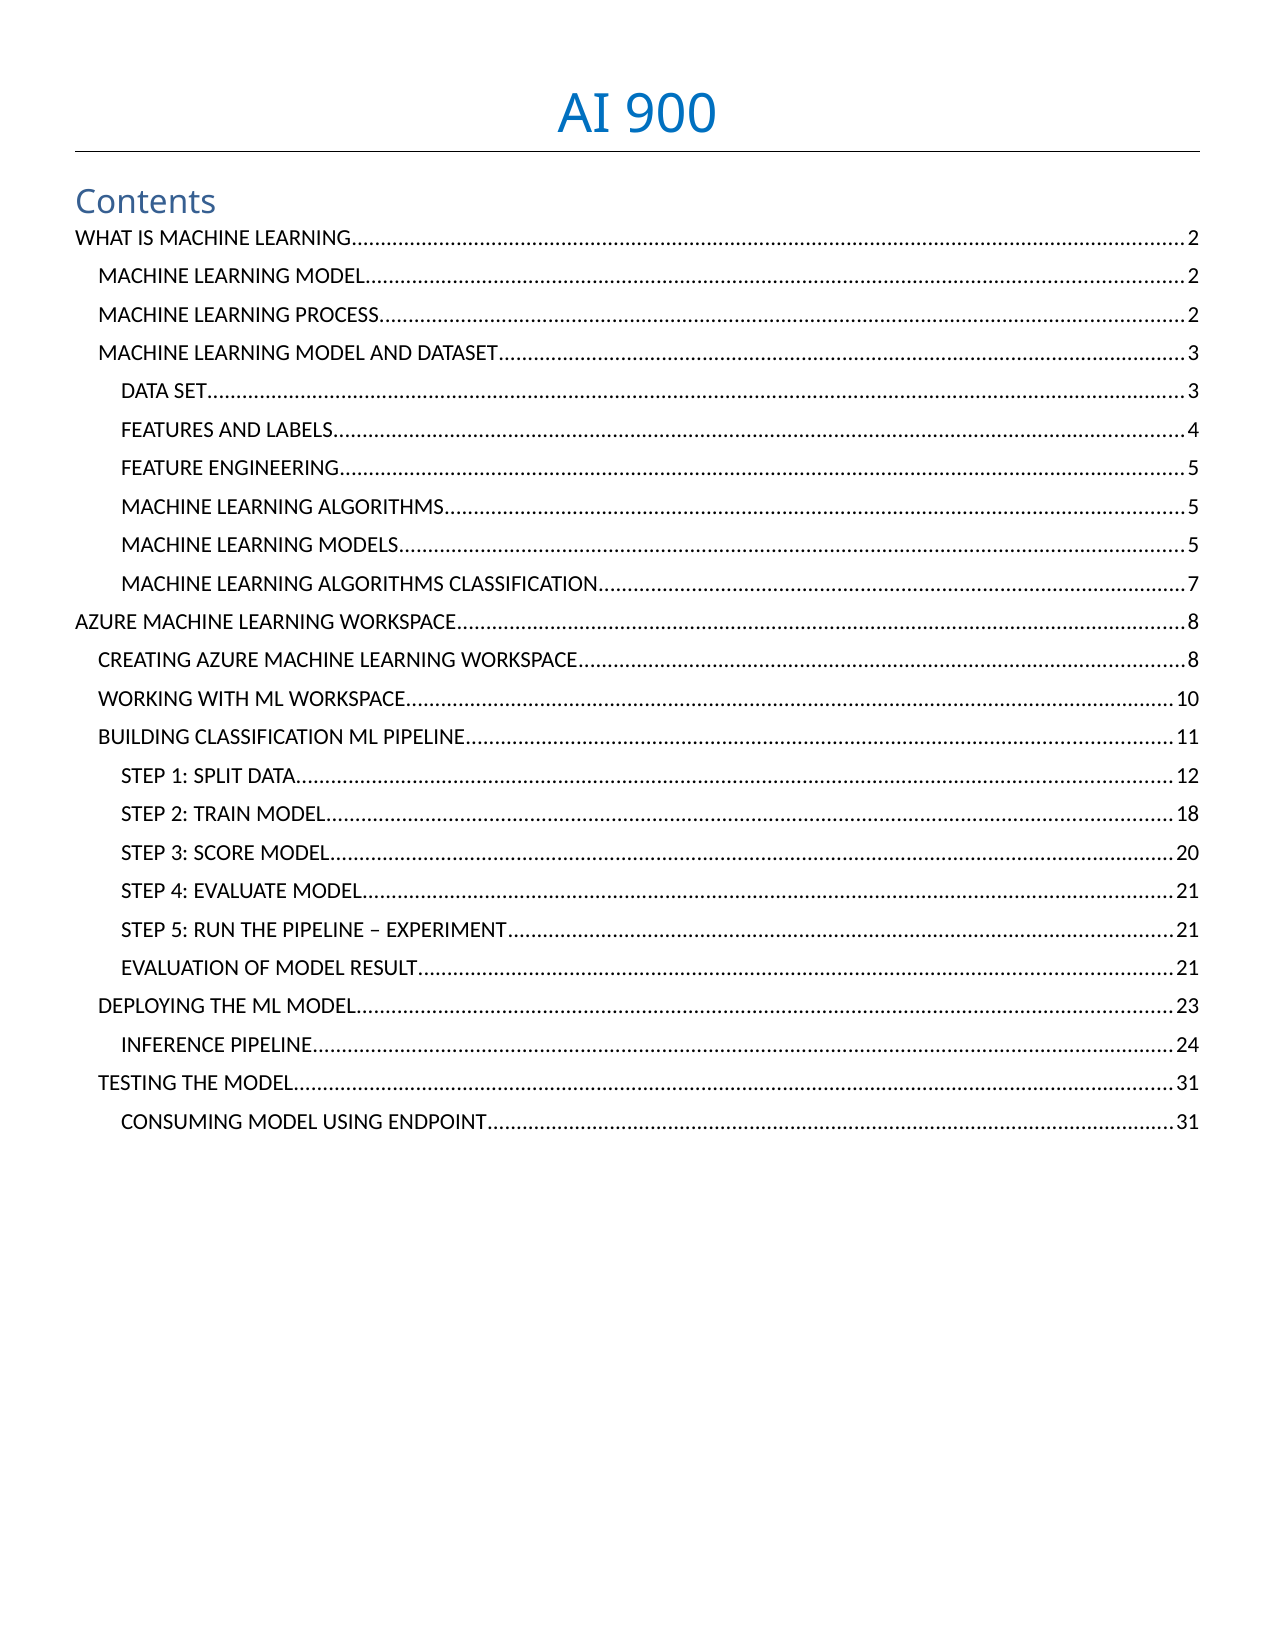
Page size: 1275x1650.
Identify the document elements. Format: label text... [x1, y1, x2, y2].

text AI 900 [75, 75, 1200, 151]
